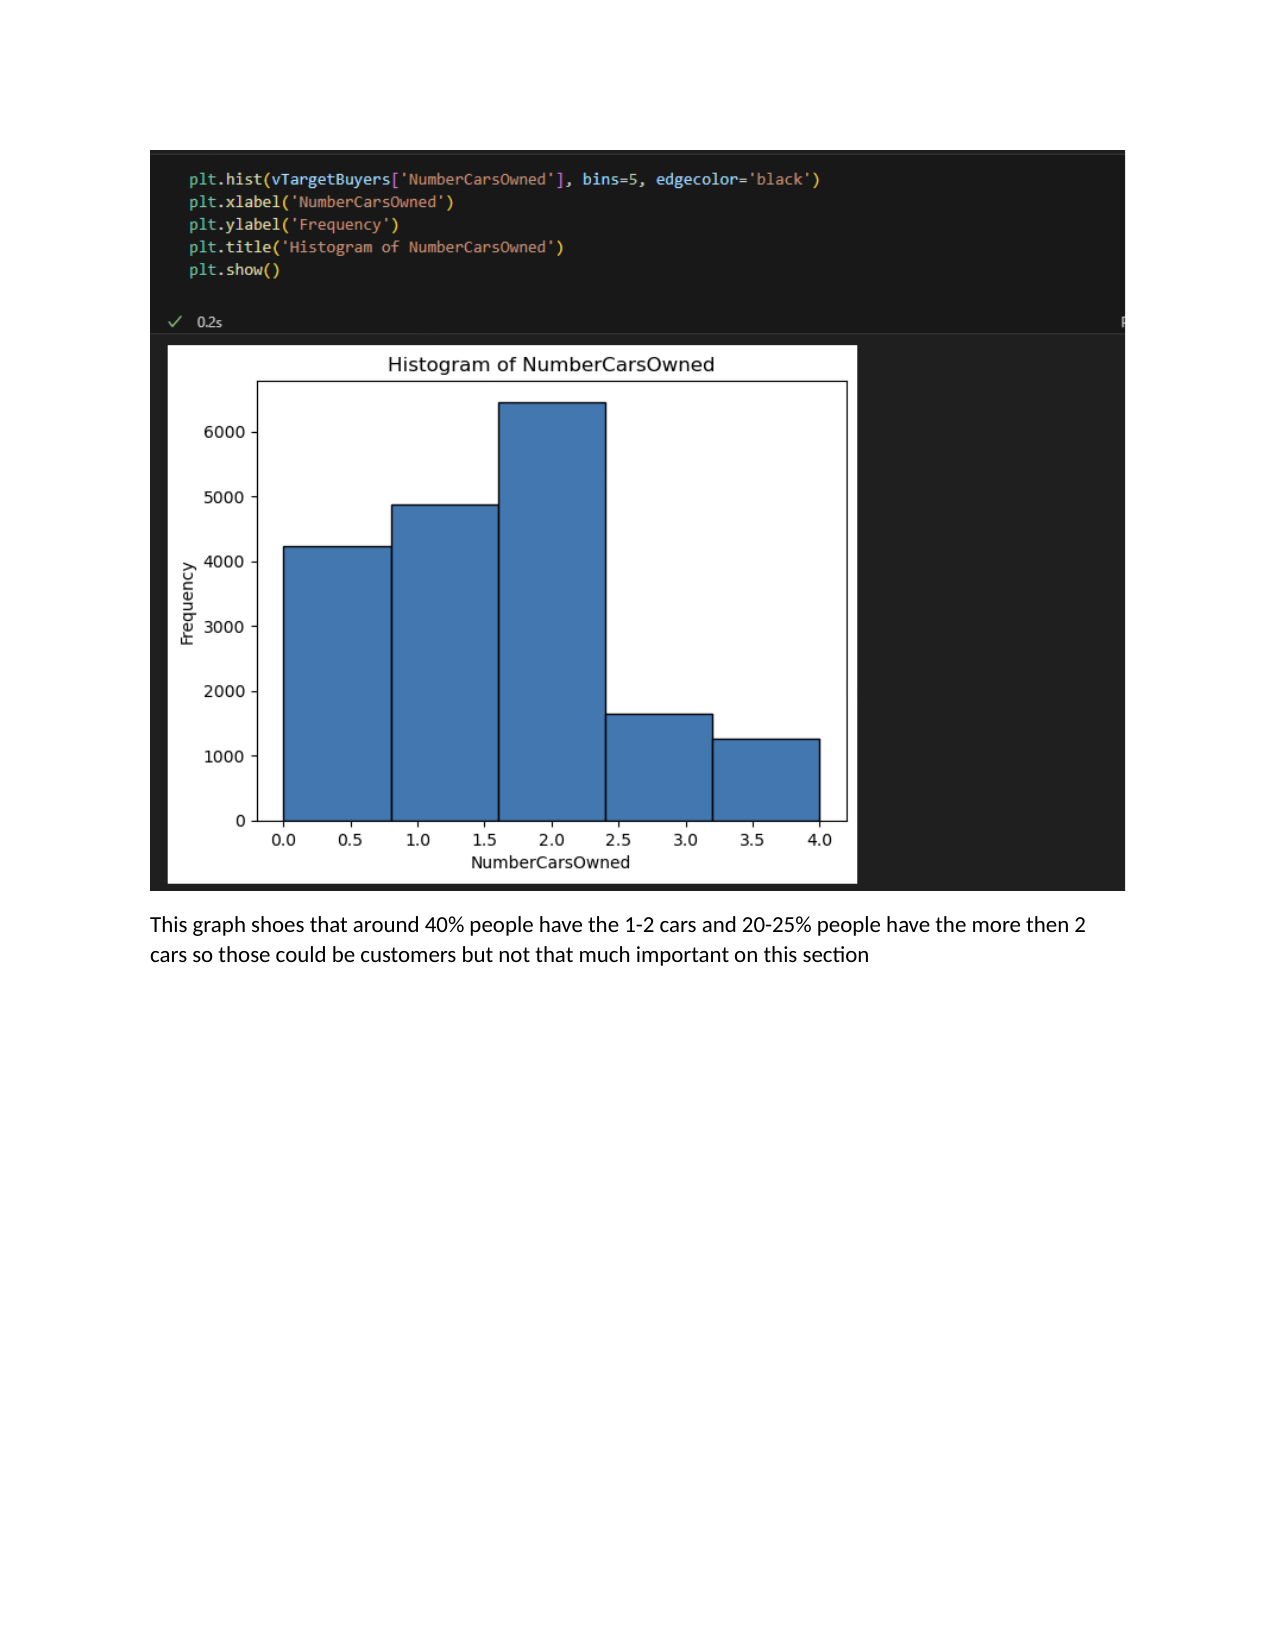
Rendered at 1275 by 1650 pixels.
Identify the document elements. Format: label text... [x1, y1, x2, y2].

picture [150, 150, 1125, 891]
text This graph shoes that around 40% people have the 1-2 cars and 20-25% people have the more then 2 cars so those could be customers but not that much important on this section [150, 910, 1125, 968]
